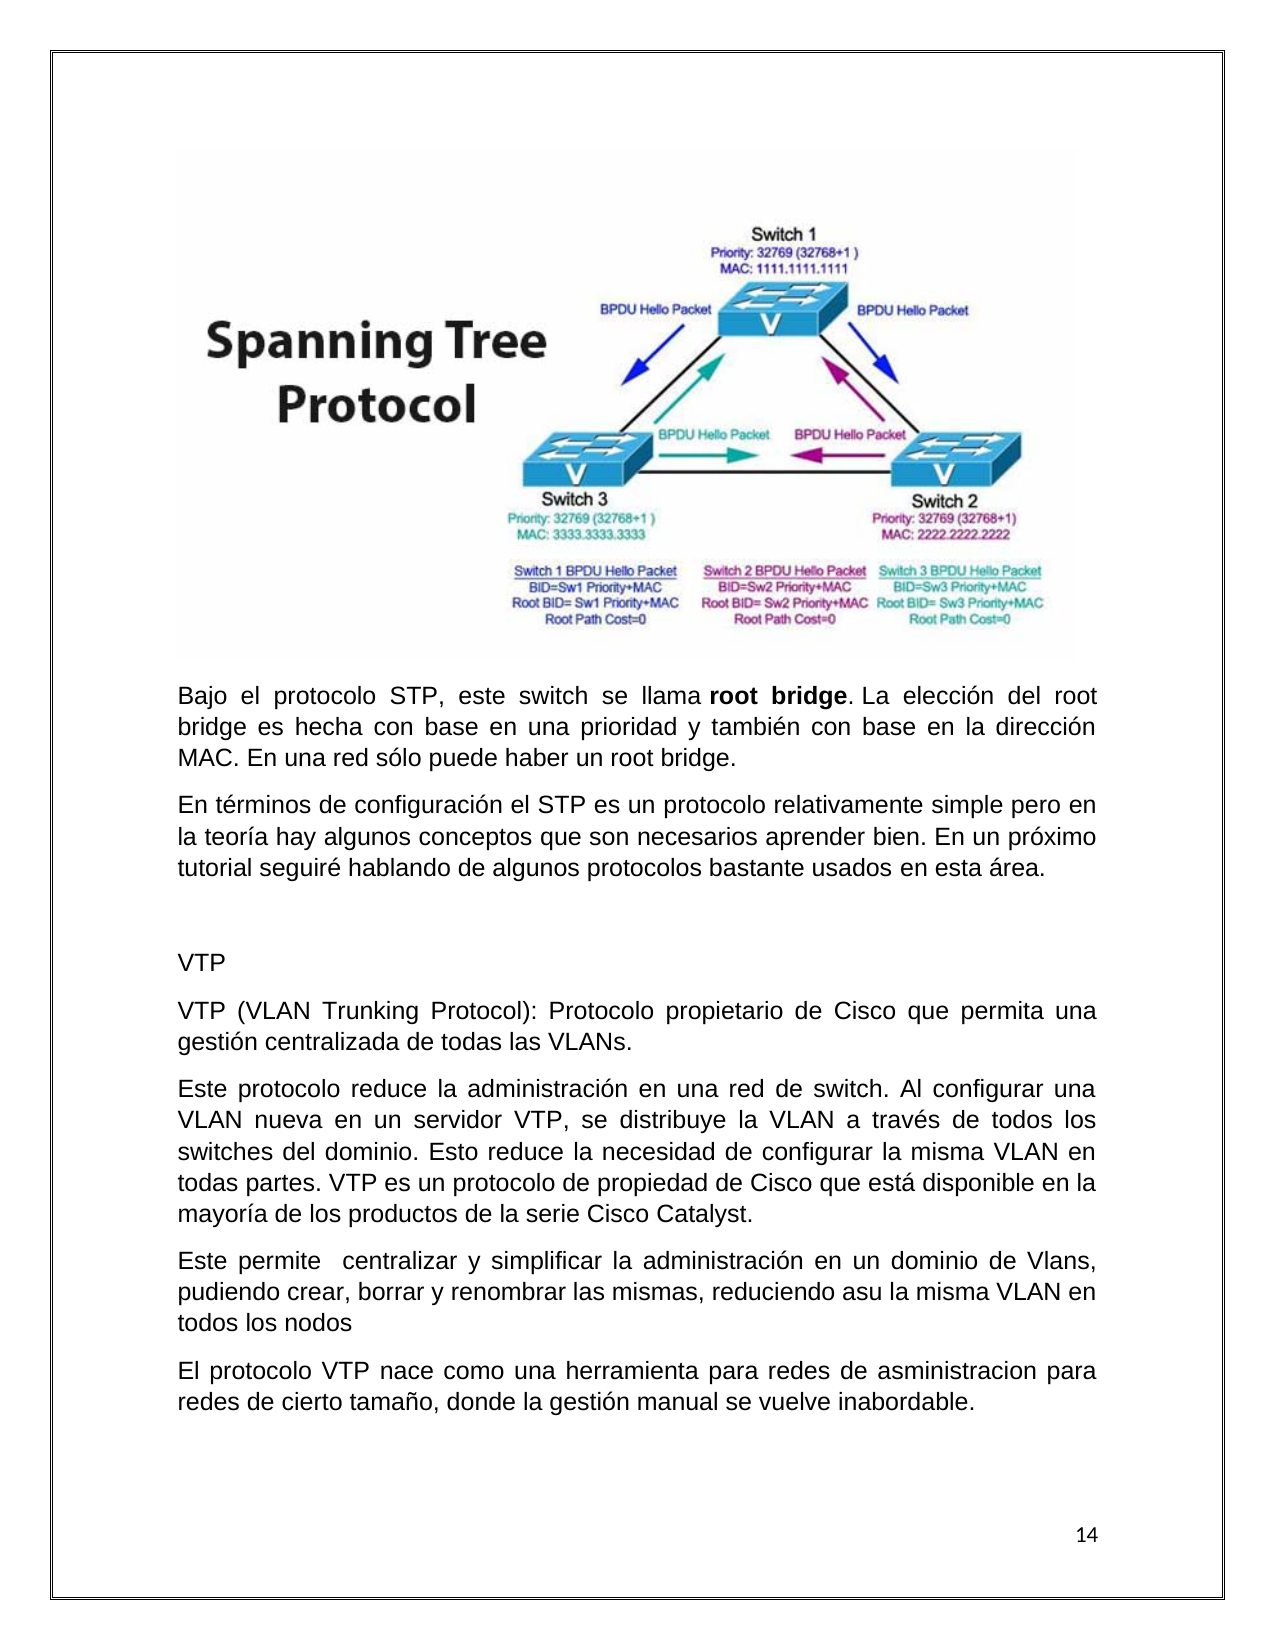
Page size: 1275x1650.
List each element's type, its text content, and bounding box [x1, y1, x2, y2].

text El protocolo VTP nace como una herramienta para redes de asministracion para redes de cierto tamaño, donde la gestión manual se vuelve inabordable. [177, 1385, 1098, 1416]
text En términos de configuración el STP es un protocolo relativamente simple pero en la teoría hay algunos conceptos que son necesarios aprender bien. En un próximo tutorial seguiré hablando de algunos protocolos bastante usados ​​en esta área. [177, 850, 1098, 881]
text Bajo el protocolo STP, este switch se llama root bridge. La elección del root bridge es hecha con base en una prioridad y también con base en la dirección MAC. En una red sólo puede haber un root bridge. [177, 681, 1098, 712]
text Bajo el protocolo STP, este switch se llama root bridge. La elección del root bridge es hecha con base en una prioridad y también con base en la dirección MAC. En una red sólo puede haber un root bridge. [177, 741, 1098, 772]
text VTP [177, 948, 1098, 977]
text Este protocolo reduce la administración en una red de switch. Al configurar una VLAN nueva en un servidor VTP, se distribuye la VLAN a través de todos los switches del dominio. Esto reduce la necesidad de configurar la misma VLAN en todas partes. VTP es un protocolo de propiedad de Cisco que está disponible en la mayoría de los productos de la serie Cisco Catalyst. [177, 1196, 1098, 1227]
text VTP (VLAN Trunking Protocol): Protocolo propietario de Cisco que permita una gestión centralizada de todas las VLANs. [177, 996, 1098, 1056]
picture [177, 147, 1078, 662]
text Este permite centralizar y simplificar la administración en un dominio de Vlans, pudiendo crear, borrar y renombrar las mismas, reduciendo asu la misma VLAN en todos los nodos [177, 1306, 1098, 1337]
